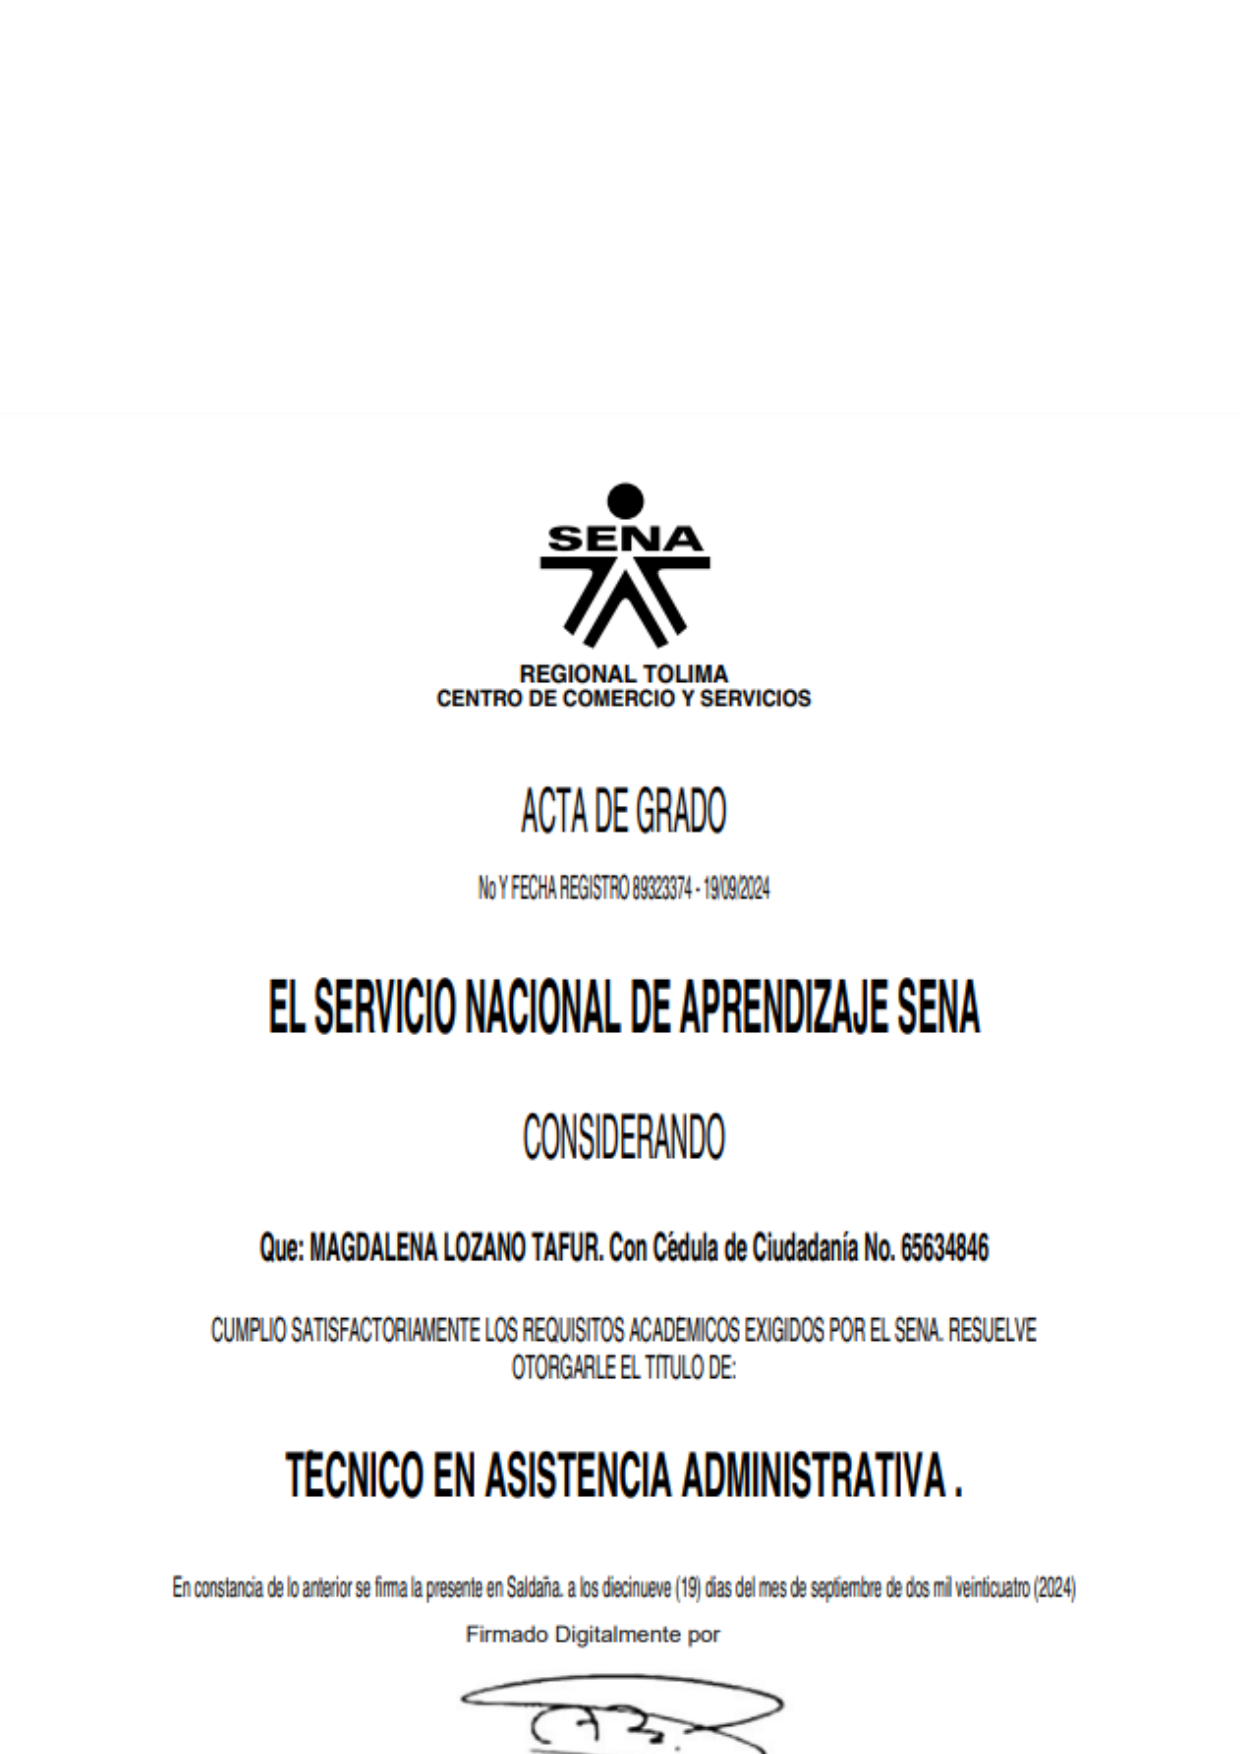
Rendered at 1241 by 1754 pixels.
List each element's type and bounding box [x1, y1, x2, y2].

picture [0, 412, 1241, 1754]
